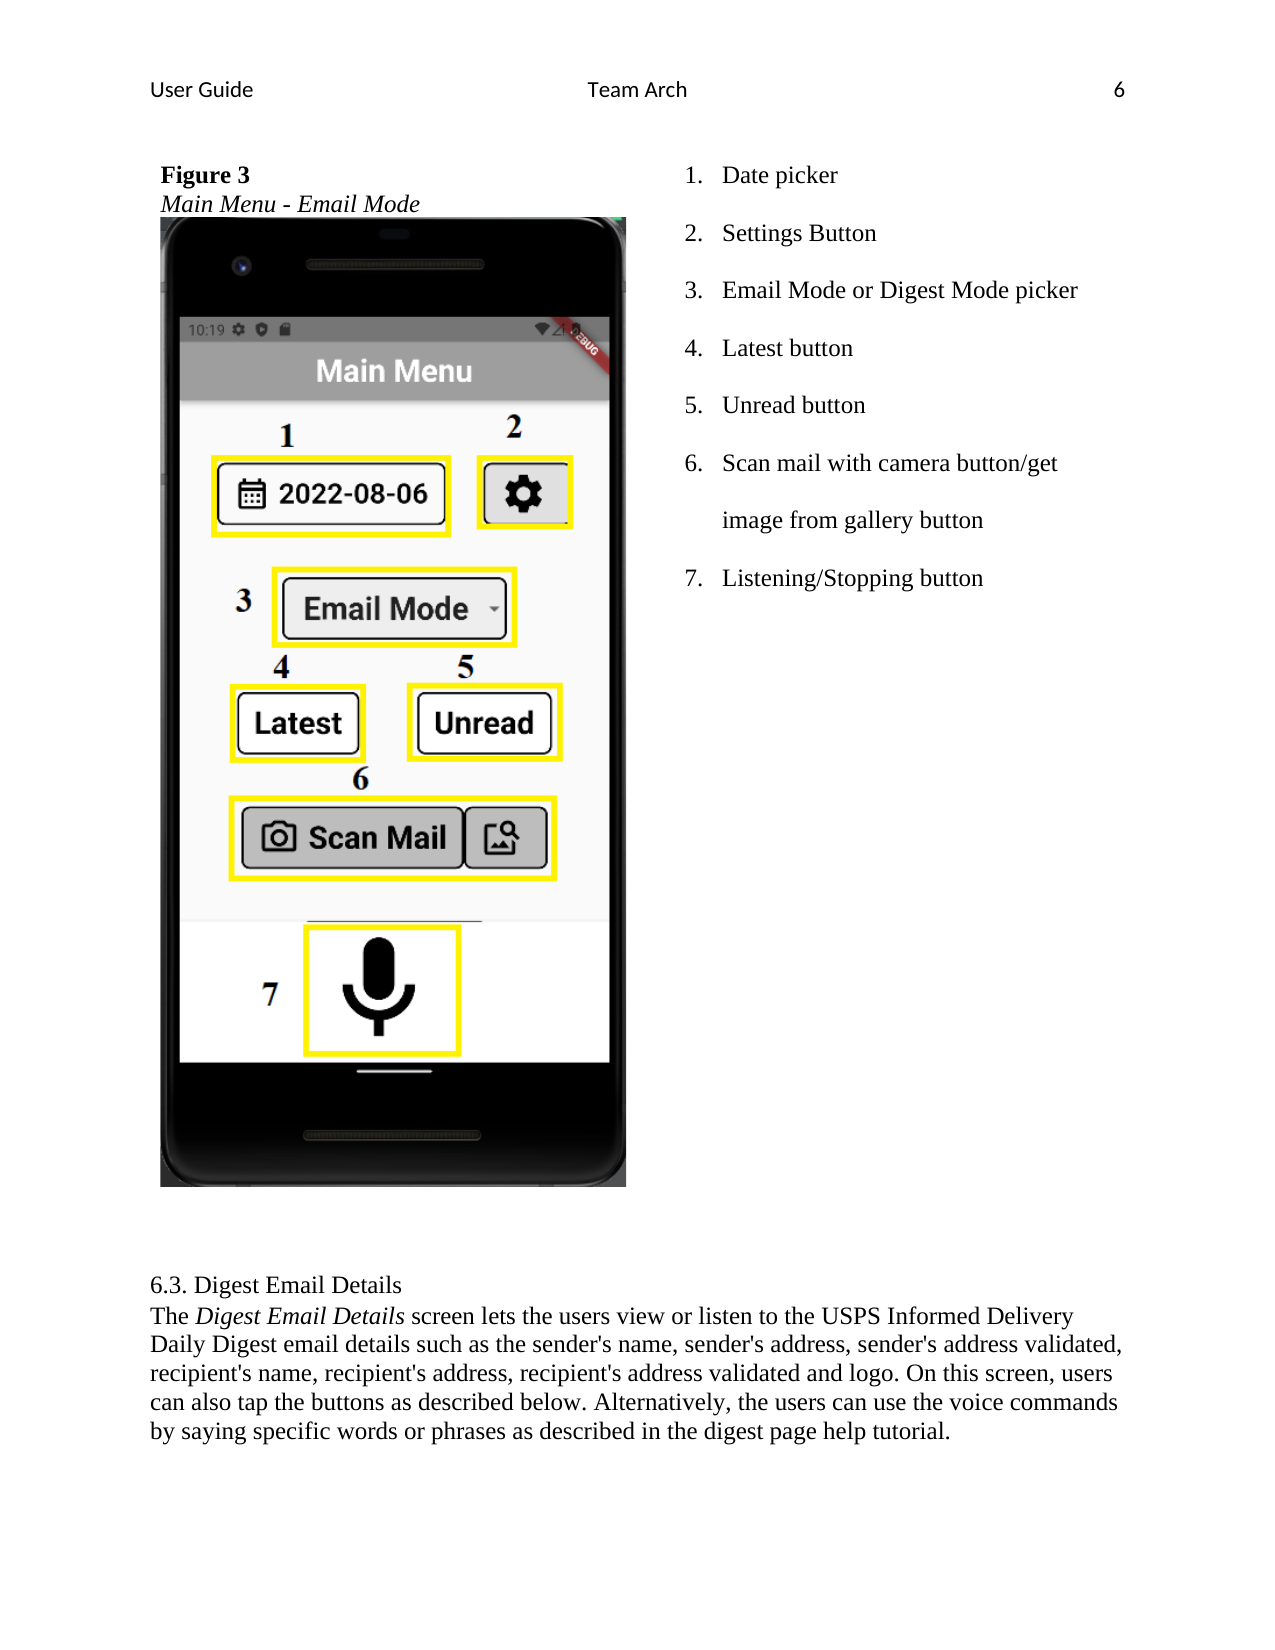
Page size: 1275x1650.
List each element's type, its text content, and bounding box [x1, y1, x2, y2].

subtitle 6.3. Digest Email Details [150, 1270, 1125, 1298]
table_header Figure 3 Main Menu - Email Mode [150, 150, 636, 1214]
table_header Date picker Settings Button Email Mode or Digest Mode picker Latest button Unread button Scan mail with camera button/get image from gallery button Listening/Stopping button [636, 150, 1125, 1214]
text The Digest Email Details screen lets the users view or listen to the USPS Informed Delivery Daily Digest email details such as the sender's name, sender's address, sender's address validated, recipient's name, recipient's address, recipient's address validated and logo. On this screen, users can also tap the buttons as described below. Alternatively, the users can use the voice commands by saying specific words or phrases as described in the digest page help tutorial. [150, 1301, 1125, 1444]
picture [160, 217, 627, 1187]
